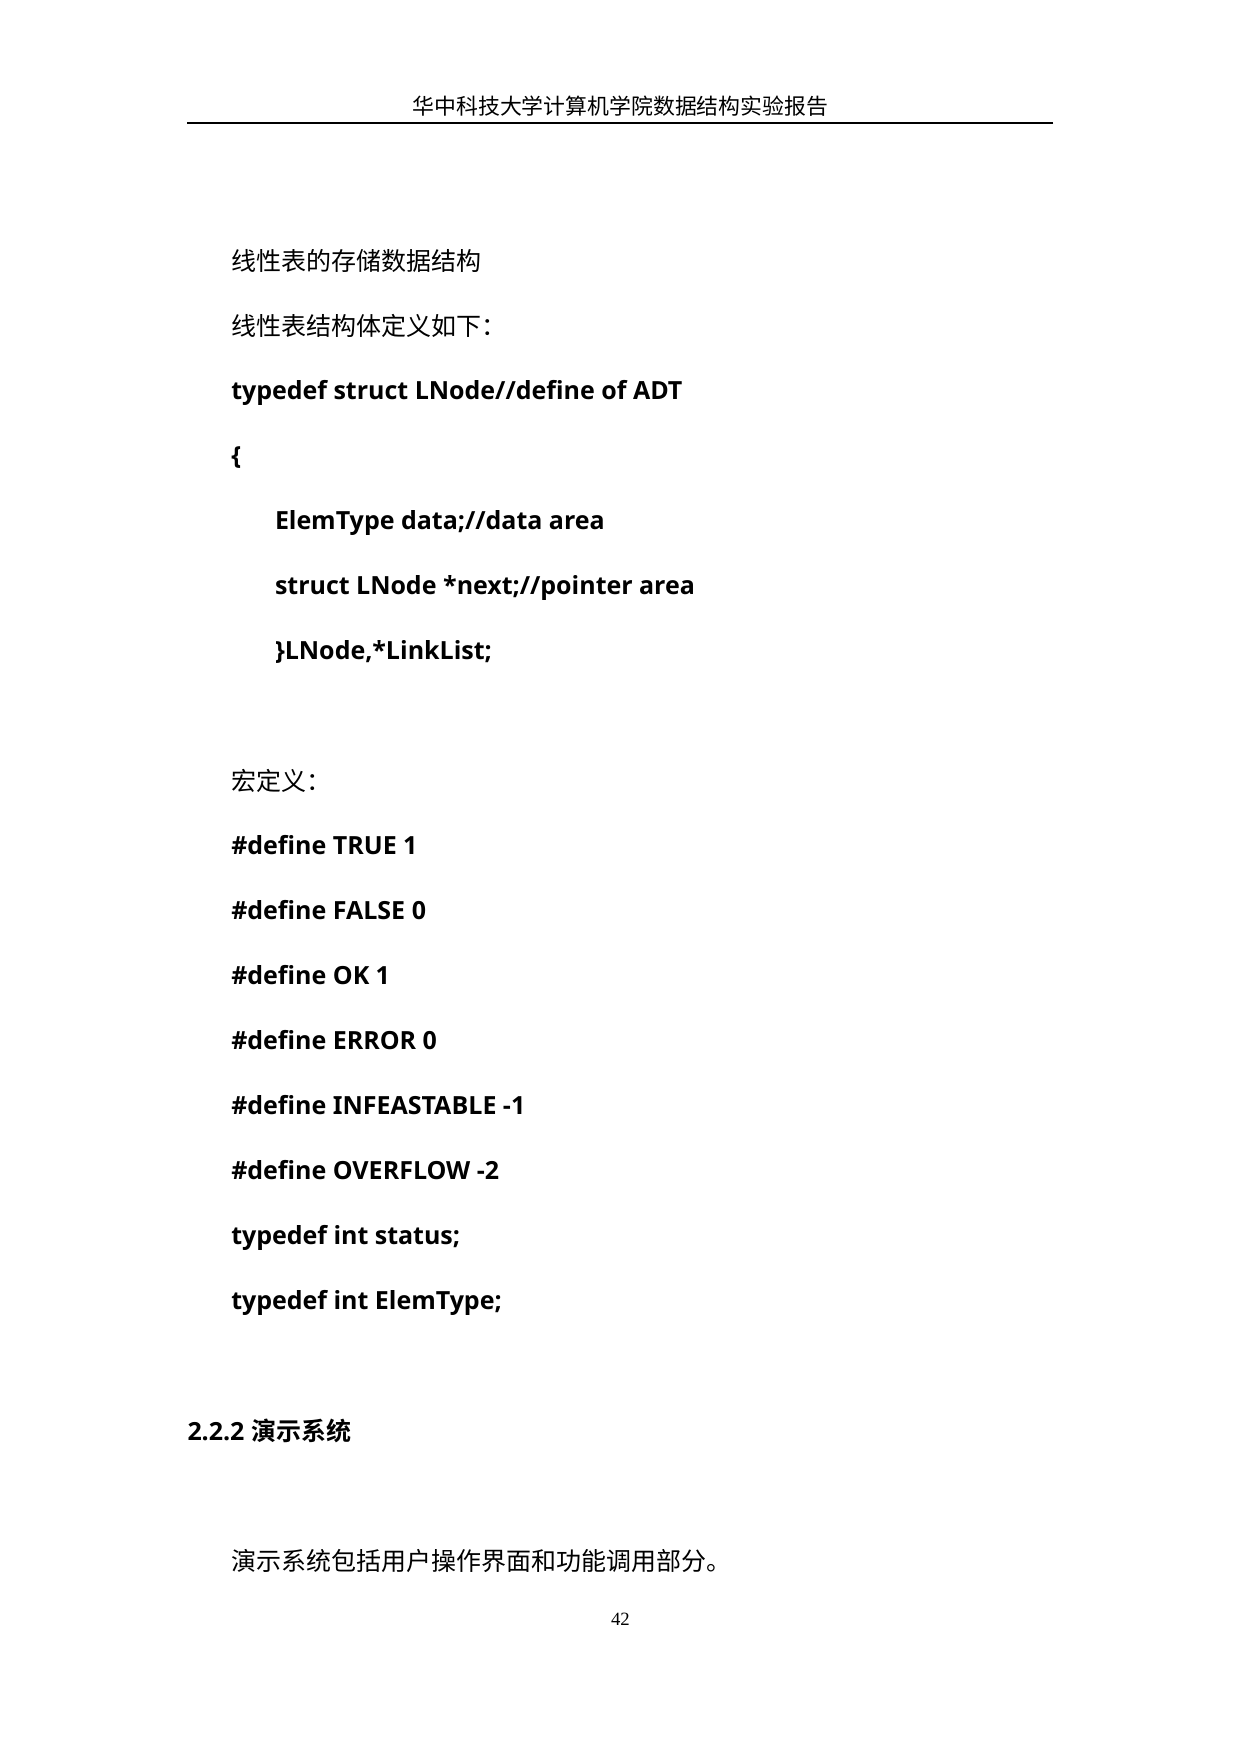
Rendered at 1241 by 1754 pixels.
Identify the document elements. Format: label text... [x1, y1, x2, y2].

list }LNode,*LinkList; [231, 617, 1053, 682]
list 演示系统包括用户操作界面和功能调用部分。 [187, 1527, 1053, 1592]
text #define FALSE 0 [187, 877, 1053, 942]
list 演示系统 [187, 1397, 1053, 1462]
text typedef int status; [187, 1202, 1053, 1267]
list 宏定义： [187, 747, 1053, 812]
text #define OK 1 [187, 942, 1053, 1007]
text ElemType data;//data area [187, 487, 1053, 552]
list 线性表结构体定义如下： [187, 292, 1053, 357]
text { [187, 422, 1053, 487]
text #define ERROR 0 [187, 1007, 1053, 1072]
text #define OVERFLOW -2 [187, 1137, 1053, 1202]
text struct LNode *next;//pointer area [187, 552, 1053, 617]
list 线性表的存储数据结构 [187, 227, 1053, 292]
list typedef int ElemType; [187, 1267, 1053, 1332]
text #define TRUE 1 [187, 812, 1053, 877]
text typedef struct LNode//define of ADT [187, 357, 1053, 422]
text #define INFEASTABLE -1 [187, 1072, 1053, 1137]
